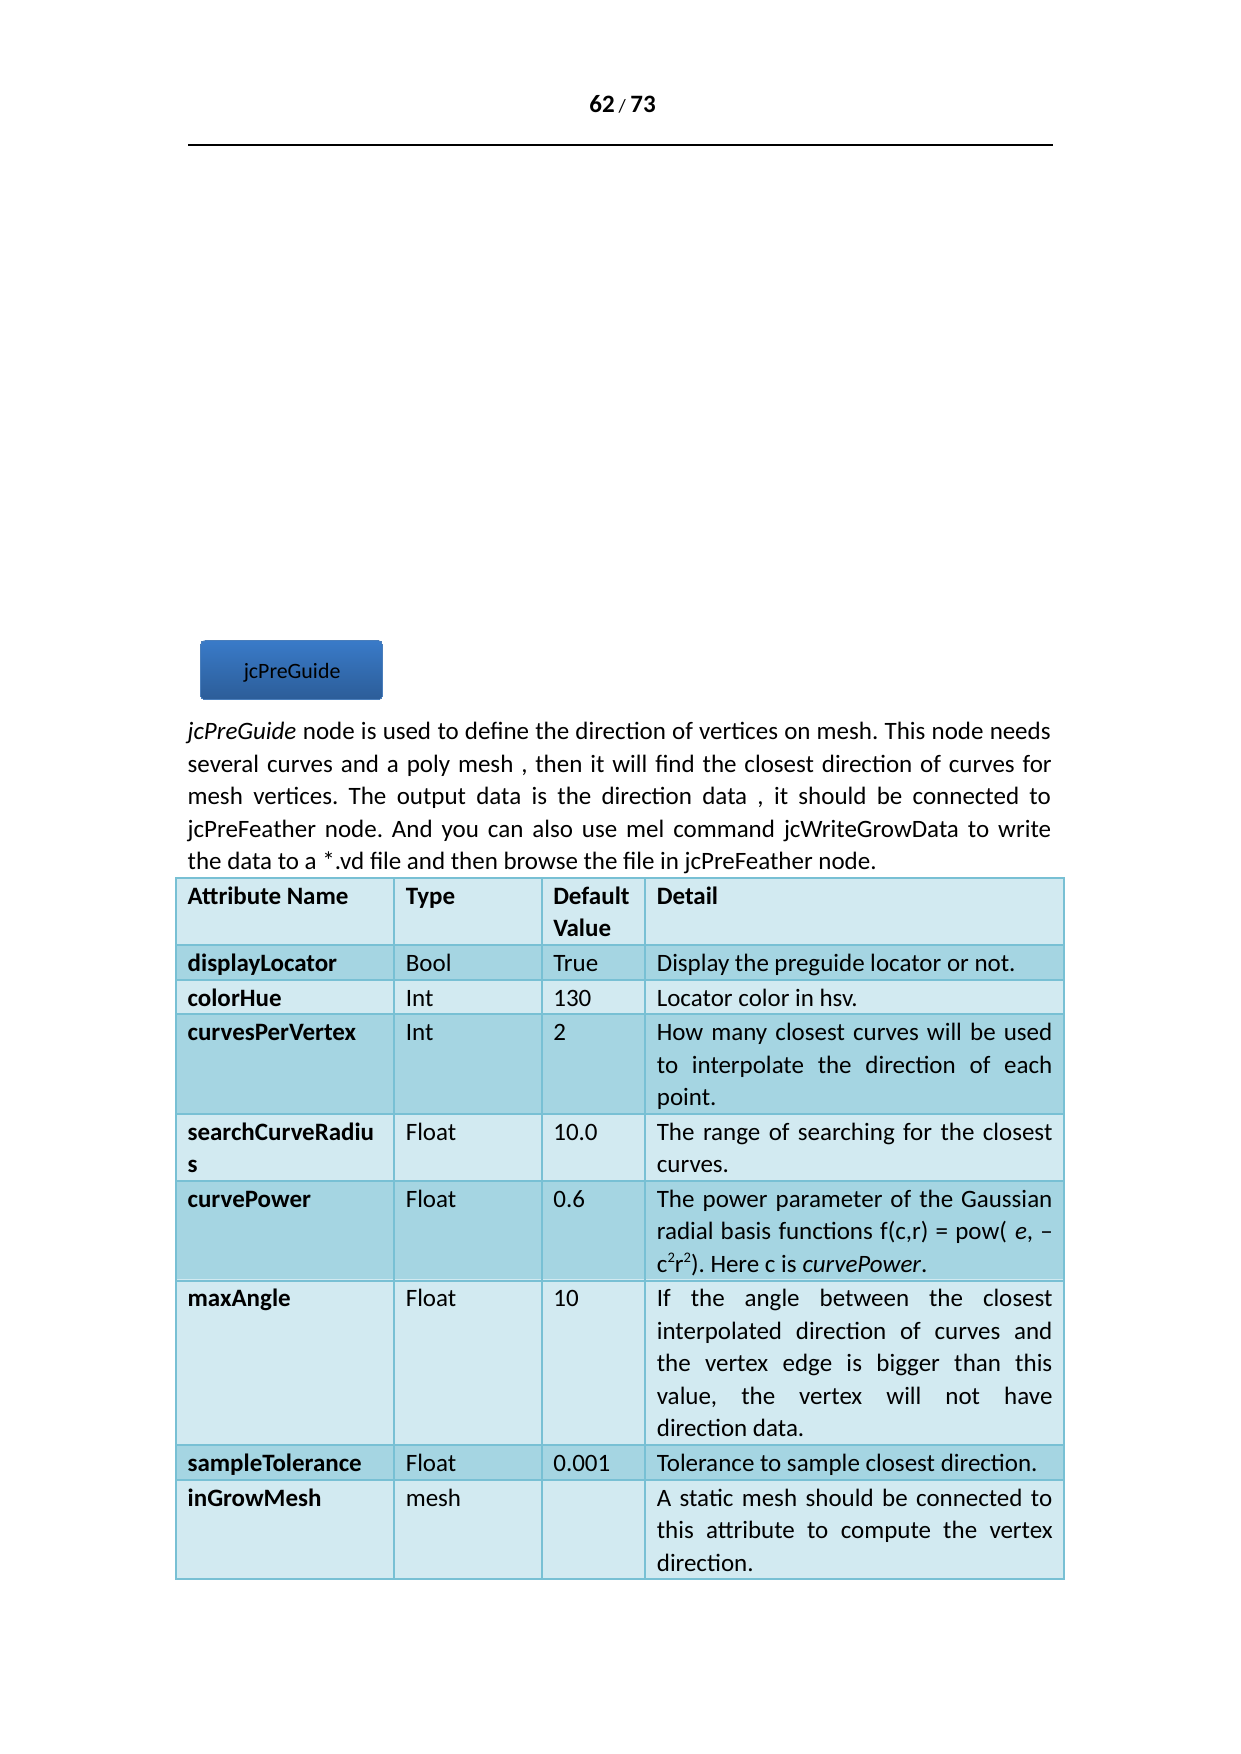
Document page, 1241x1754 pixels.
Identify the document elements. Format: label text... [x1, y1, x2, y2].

text jcPreGuide node is used to define the direction of vertices on mesh. This node needs several curves and a poly mesh , then it will find the closest direction of curves for mesh vertices. The output data is the direction data , it should be connected to jcPreFeather node. And you can also use mel command jcWriteGrowData to write the data to a *.vd file and then browse the file in jcPreFeather node. [187, 714, 1053, 877]
table_cell mesh [395, 1481, 541, 1578]
table_header Attribute Name [177, 879, 393, 944]
table_cell colorHue [177, 981, 393, 1013]
table_cell True [543, 946, 644, 979]
table_header Default Value [543, 879, 644, 944]
table_header Detail [646, 879, 1063, 944]
table_cell 10 [543, 1282, 644, 1444]
table_cell Locator color in hsv. [646, 981, 1063, 1013]
table_cell [543, 1481, 644, 1578]
table_cell 2 [543, 1015, 644, 1113]
table_header Type [395, 879, 541, 944]
table_cell maxAngle [177, 1282, 393, 1444]
table_cell inGrowMesh [177, 1481, 393, 1578]
table_cell The power parameter of the Gaussian radial basis functions f(c,r) = pow( e, –c2r2). Here c is curvePower. [646, 1182, 1063, 1279]
table_cell curvesPerVertex [177, 1015, 393, 1113]
table_cell Float [395, 1282, 541, 1444]
table_cell 0.001 [543, 1446, 644, 1479]
table_cell sampleTolerance [177, 1446, 393, 1479]
table_cell Int [395, 981, 541, 1013]
table_cell A static mesh should be connected to this attribute to compute the vertex direction. [646, 1481, 1063, 1578]
table_cell 0.6 [543, 1182, 644, 1279]
table_cell The range of searching for the closest curves. [646, 1115, 1063, 1180]
table_cell How many closest curves will be used to interpolate the direction of each point. [646, 1015, 1063, 1113]
table_cell curvePower [177, 1182, 393, 1279]
table_cell Display the preguide locator or not. [646, 946, 1063, 979]
table_cell 10.0 [543, 1115, 644, 1180]
table_cell searchCurveRadius [177, 1115, 393, 1180]
table_cell Float [395, 1115, 541, 1180]
table_cell displayLocator [177, 946, 393, 979]
table_cell If the angle between the closest interpolated direction of curves and the vertex edge is bigger than this value, the vertex will not have direction data. [646, 1282, 1063, 1444]
table_cell Float [395, 1182, 541, 1279]
table_cell Tolerance to sample closest direction. [646, 1446, 1063, 1479]
table_cell 130 [543, 981, 644, 1013]
table_cell Int [395, 1015, 541, 1113]
table_cell Float [395, 1446, 541, 1479]
table_cell Bool [395, 946, 541, 979]
